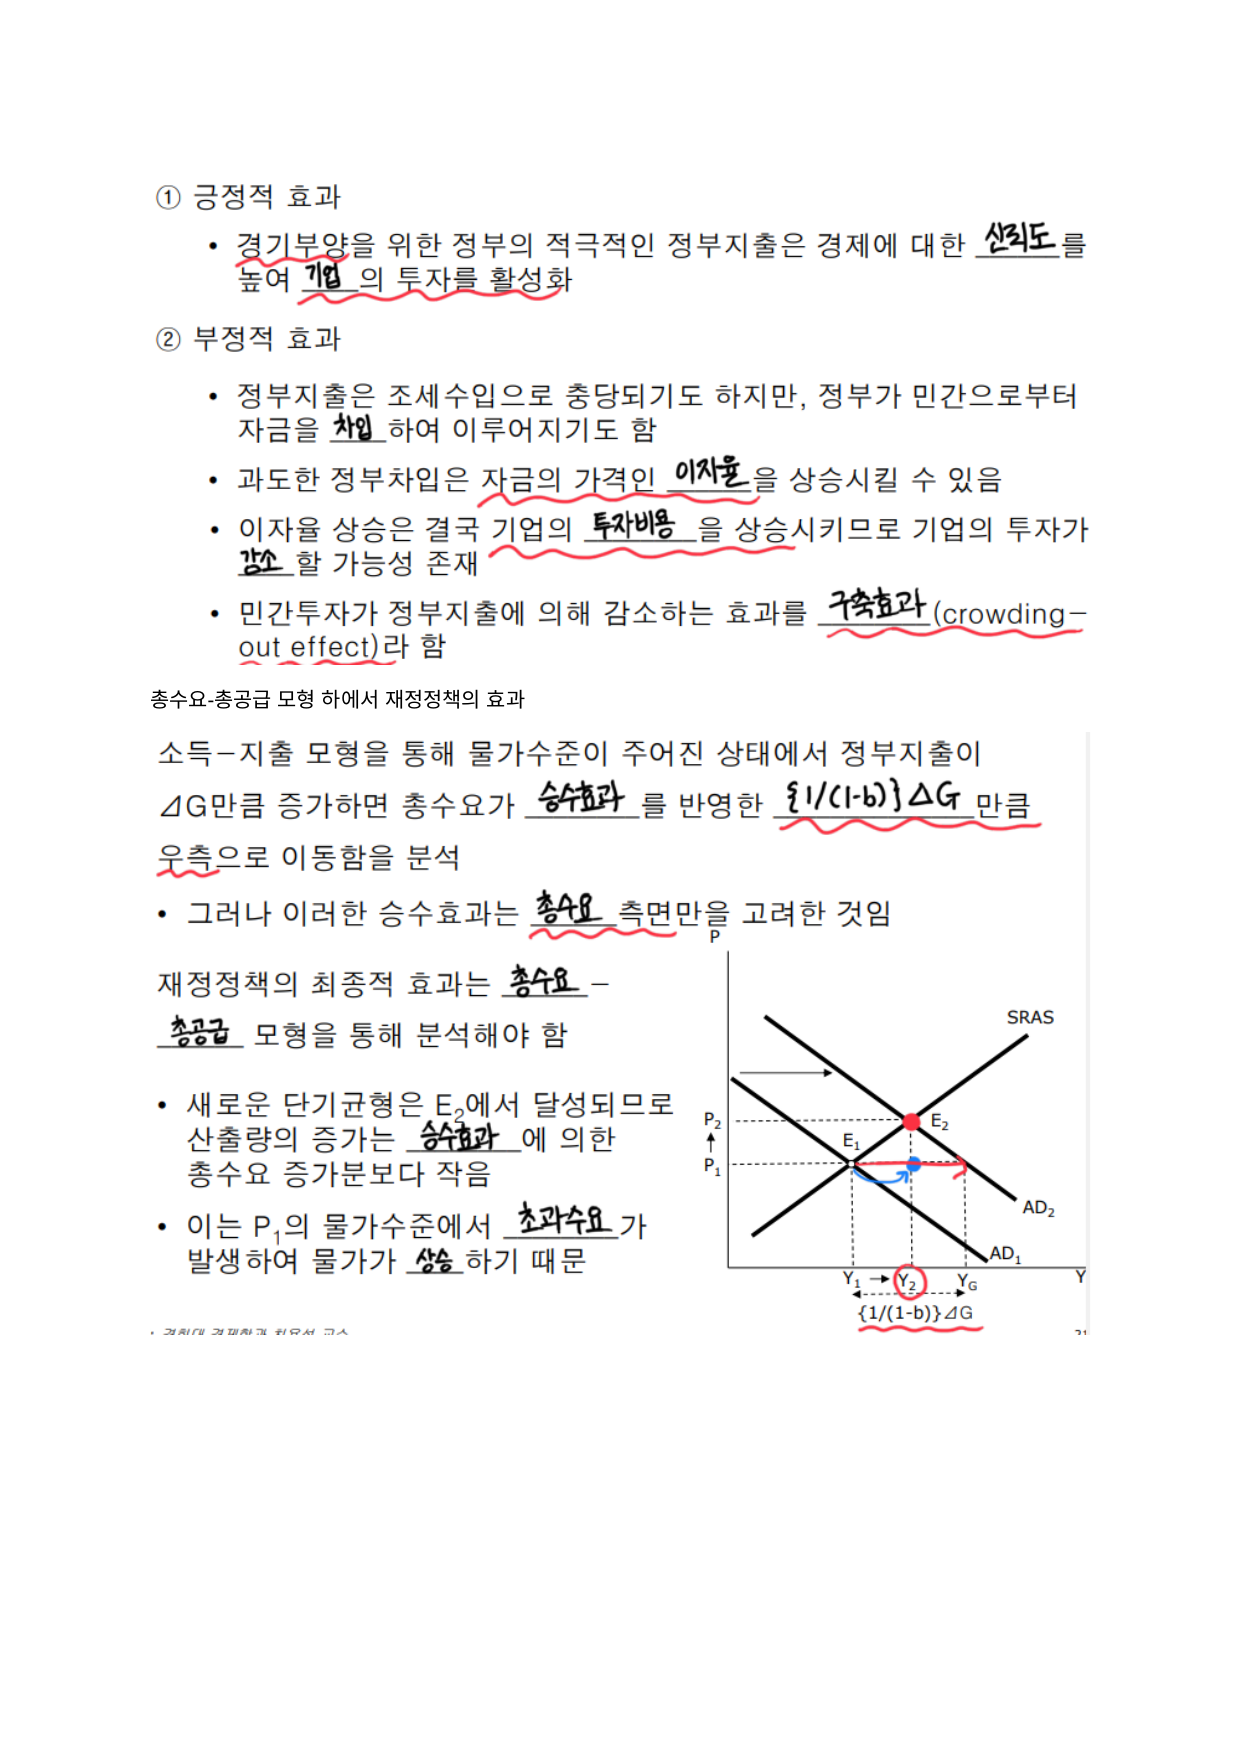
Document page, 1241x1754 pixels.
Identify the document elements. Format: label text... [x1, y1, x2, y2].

picture [150, 177, 1091, 665]
picture [150, 732, 1091, 1335]
text 총수요-총공급 모형 하에서 재정정책의 효과 [150, 683, 1090, 713]
